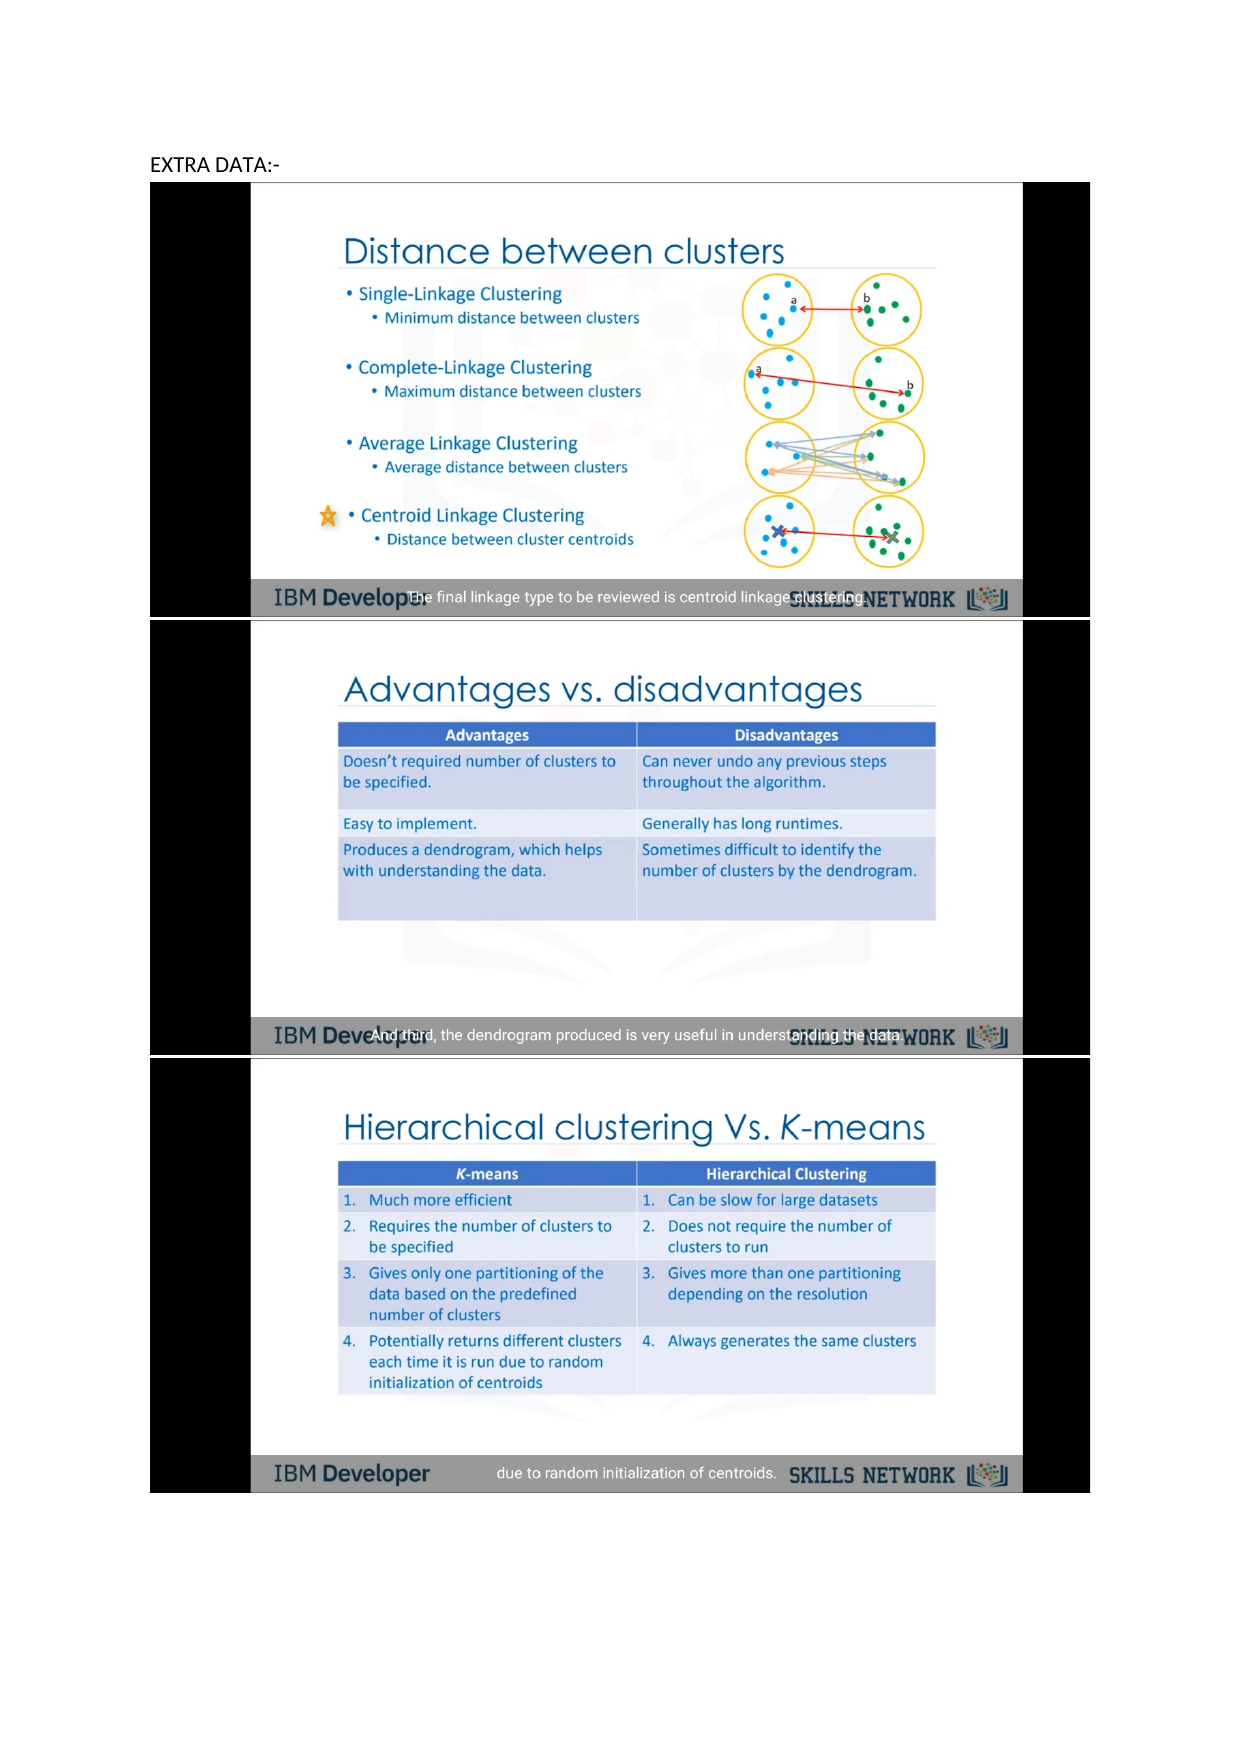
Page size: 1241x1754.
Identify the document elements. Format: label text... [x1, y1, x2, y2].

text EXTRA DATA:- [150, 150, 1090, 182]
picture [150, 182, 1091, 617]
picture [150, 1058, 1091, 1493]
picture [150, 620, 1091, 1055]
